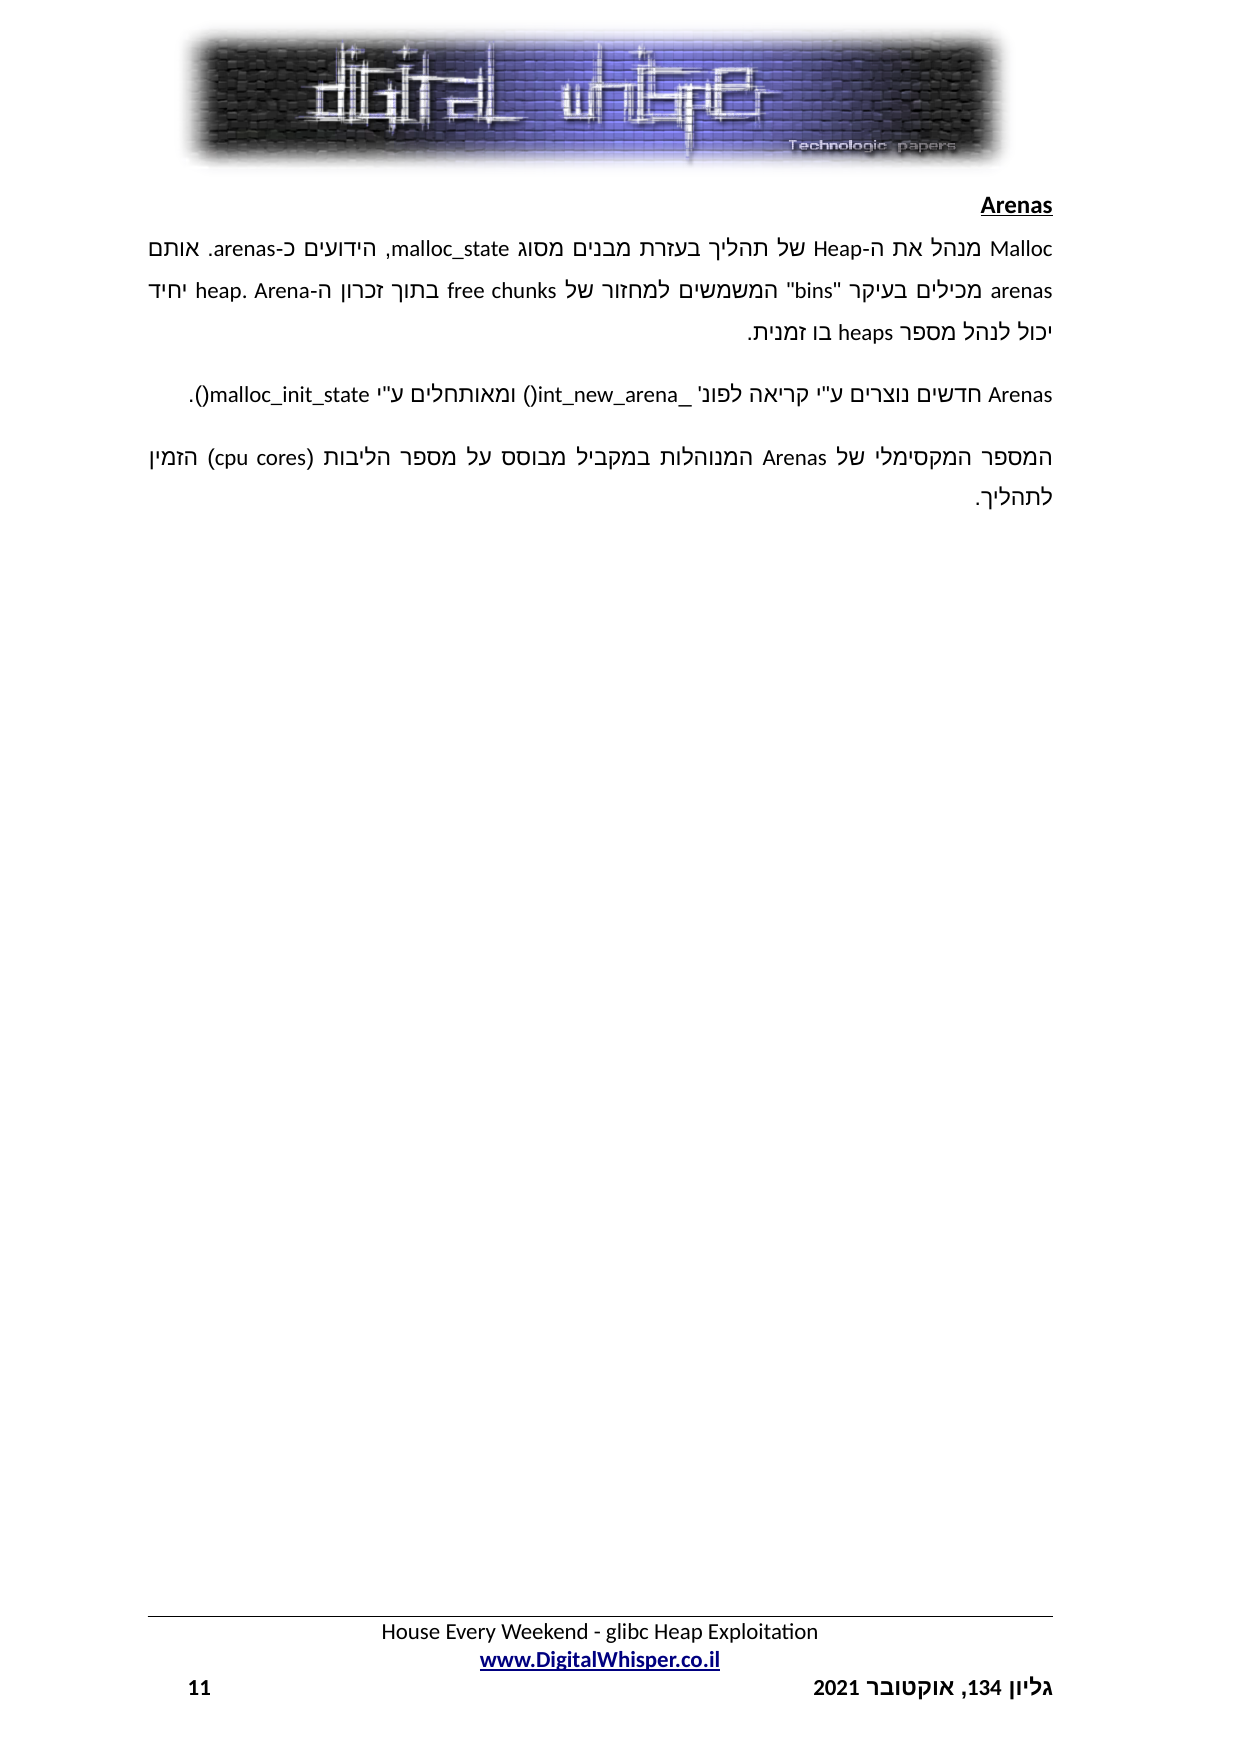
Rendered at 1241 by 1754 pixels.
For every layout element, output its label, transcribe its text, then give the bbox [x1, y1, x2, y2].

text המספר המקסימלי של Arenas המנוהלות במקביל מבוסס על מספר הליבות (cpu cores) הזמין לתהליך. [148, 443, 1053, 511]
text Malloc מנהל את ה-Heap של תהליך בעזרת מבנים מסוג malloc_state, הידועים כ-arenas. אותם arenas מכילים בעיקר "bins" המשמשים למחזור של free chunks בתוך זכרון ה-heap. Arena יחיד יכול לנהל מספר heaps בו זמנית. [148, 234, 1053, 346]
text Arenas חדשים נוצרים ע"י קריאה לפונ' _int_new_arena() ומאותחלים ע"י malloc_init_state(). [148, 380, 1053, 408]
picture [147, 19, 1047, 178]
text Arenas [148, 189, 1053, 219]
